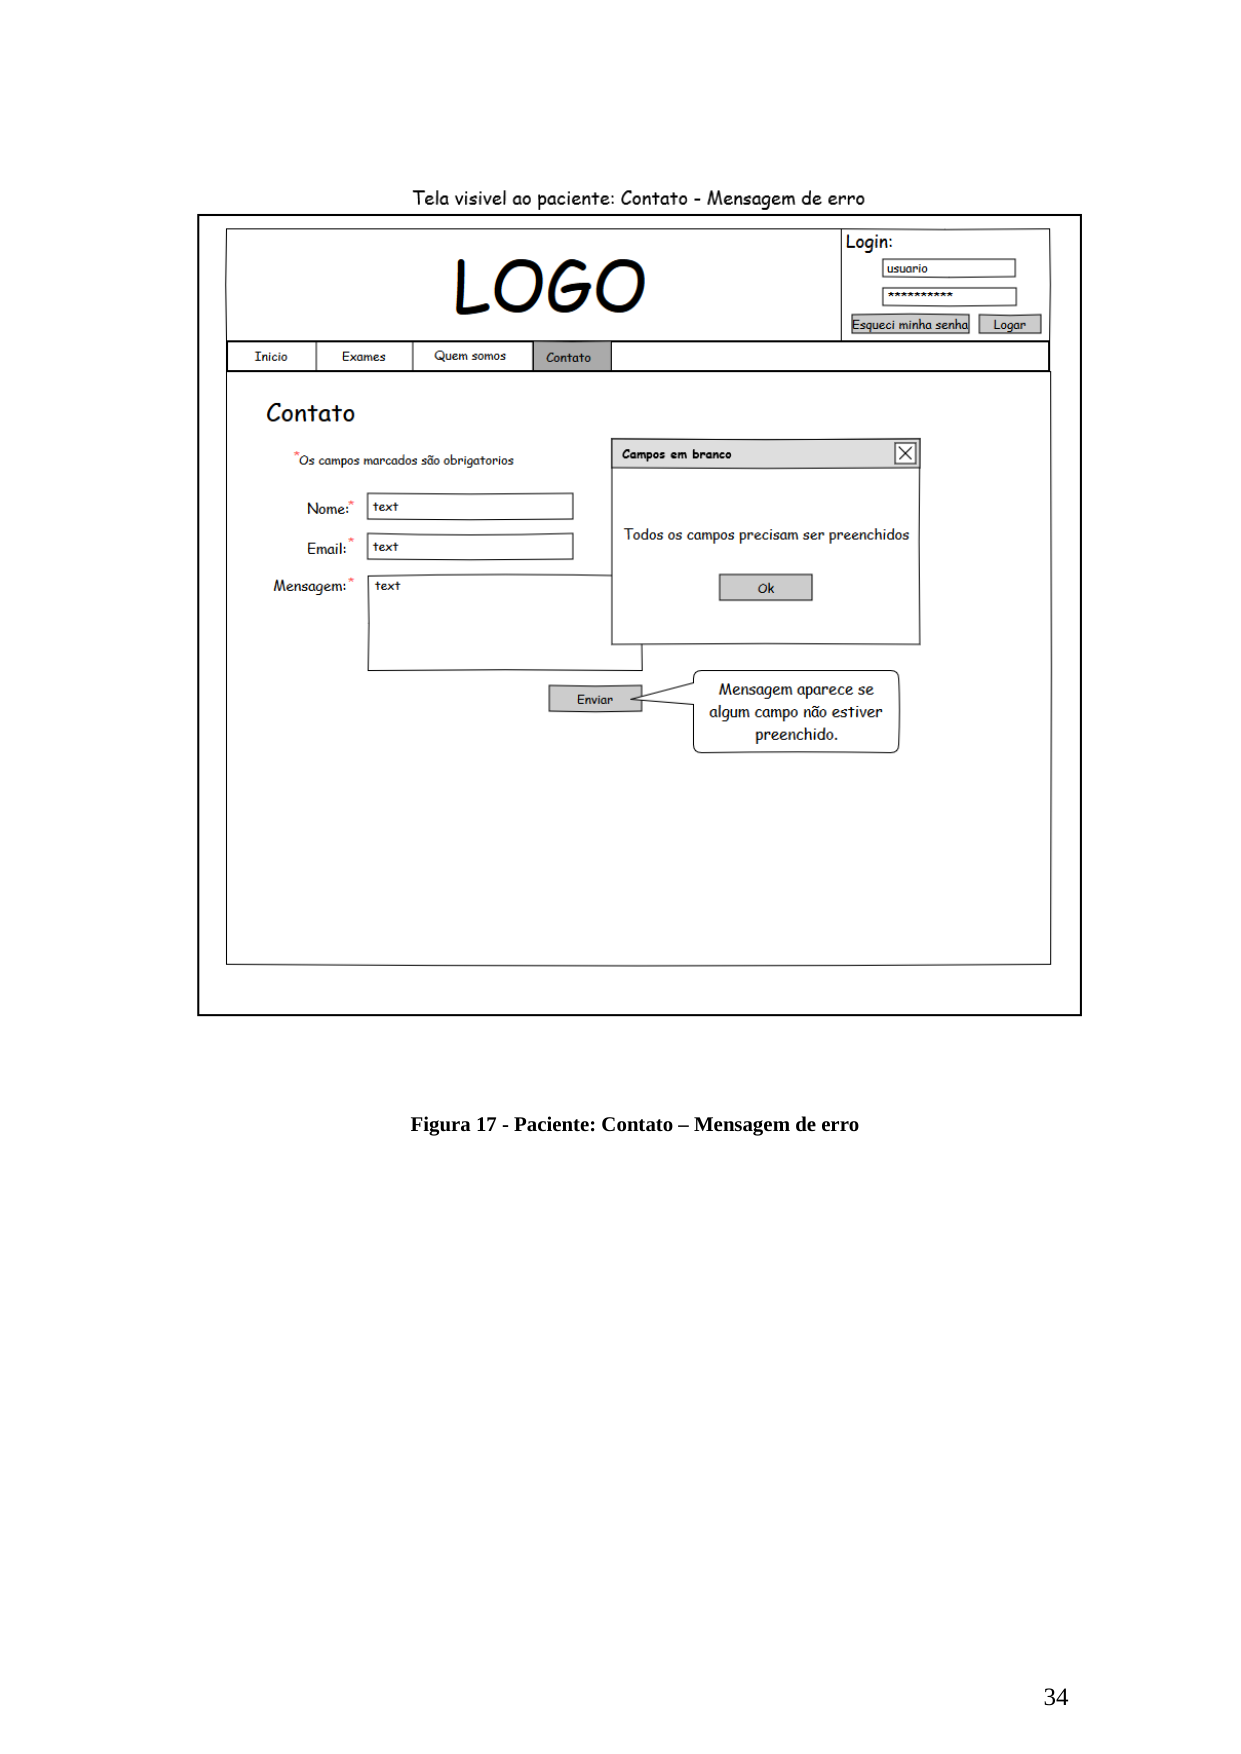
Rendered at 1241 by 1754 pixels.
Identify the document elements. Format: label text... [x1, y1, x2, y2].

picture [148, 177, 1122, 1085]
text Figura - Paciente: Contato – Mensagem de erro [148, 1112, 1122, 1136]
